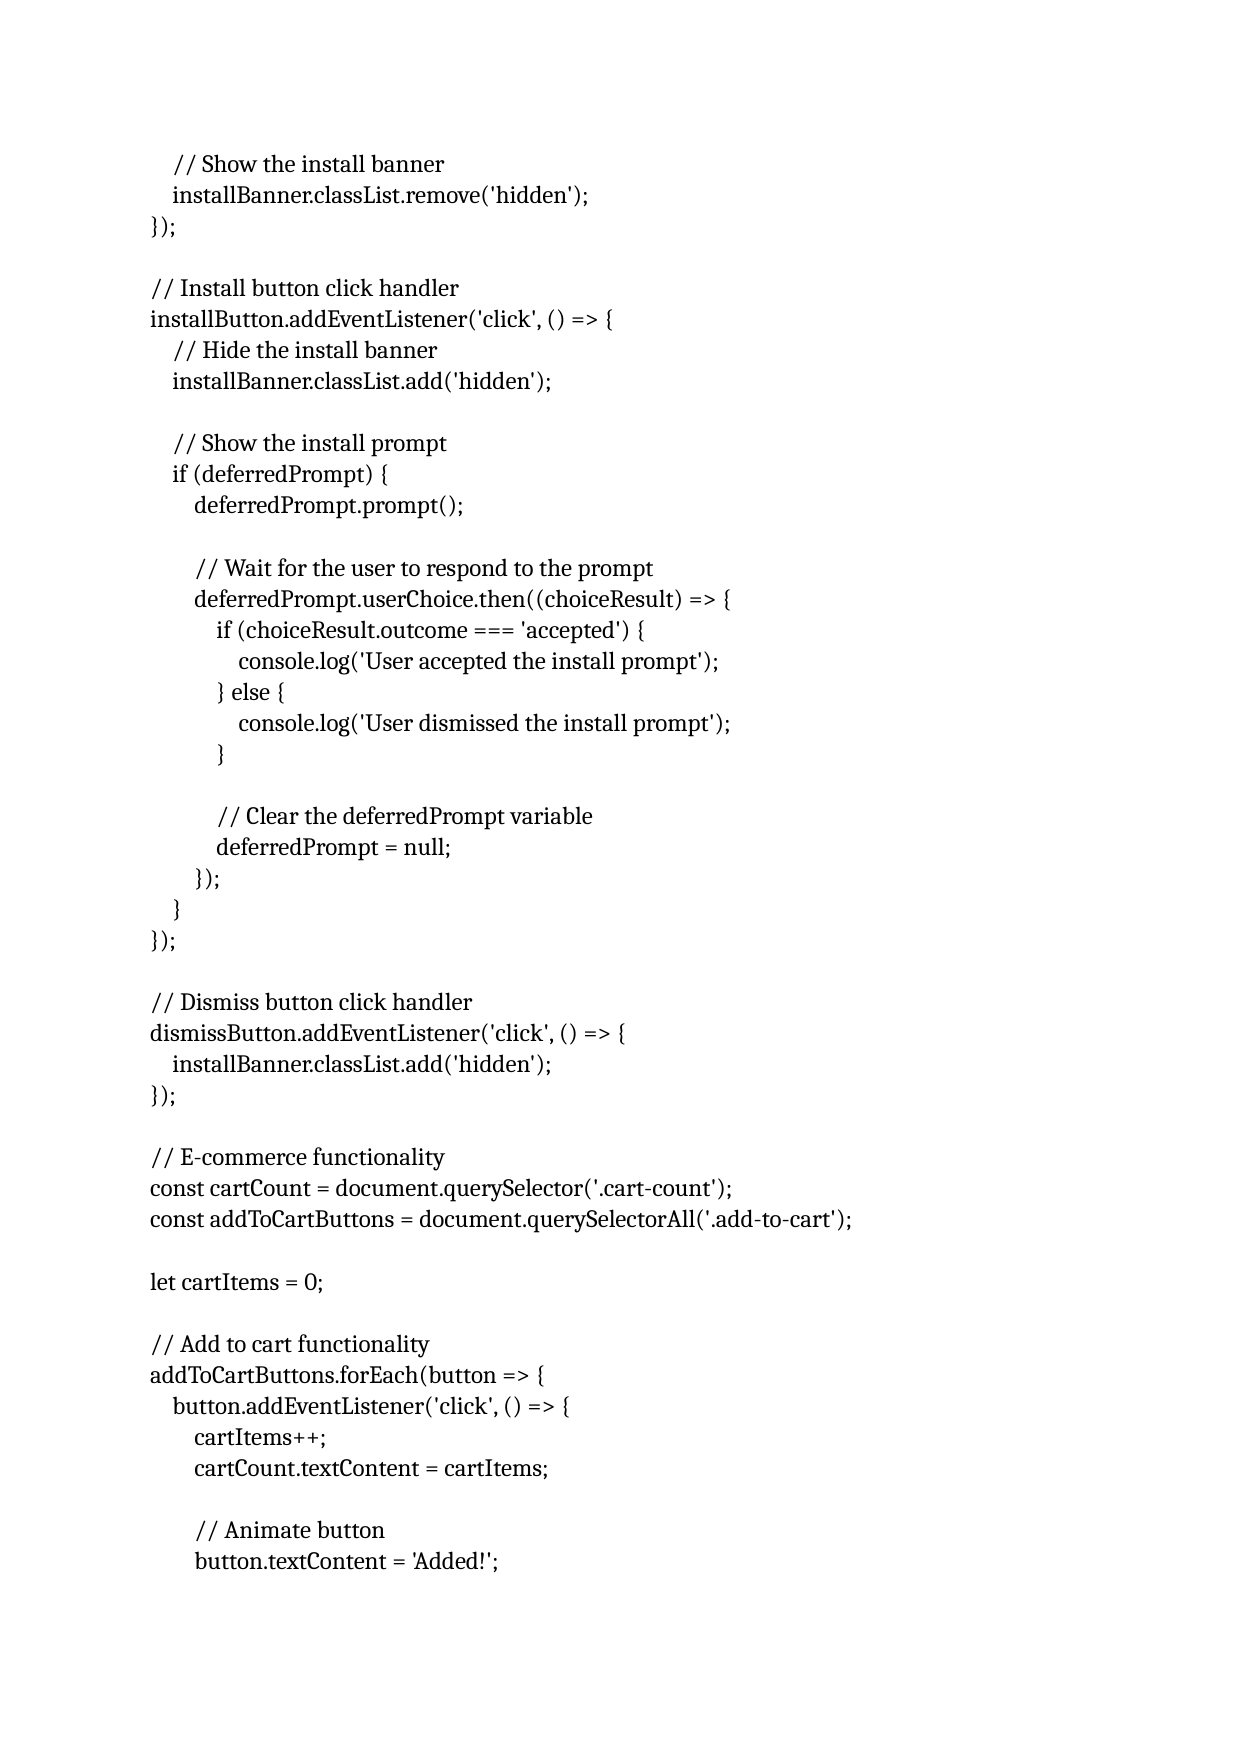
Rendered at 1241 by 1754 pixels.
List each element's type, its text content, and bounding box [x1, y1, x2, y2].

text deferredPrompt.userChoice.then((choiceResult) => { [150, 584, 1090, 613]
text // Clear the deferredPrompt variable [150, 802, 1090, 831]
text cartItems++; [150, 1423, 1090, 1451]
text } else { [150, 678, 1090, 706]
text installButton.addEventListener('click', () => { [150, 305, 1090, 334]
text // E-commerce functionality [150, 1143, 1090, 1172]
text // Add to cart functionality [150, 1329, 1090, 1358]
text deferredPrompt = null; [150, 833, 1090, 862]
text button.textContent = 'Added!'; [150, 1547, 1090, 1576]
text // Dismiss button click handler [150, 988, 1090, 1017]
text addToCartButtons.forEach(button => { [150, 1361, 1090, 1389]
text // Hide the install banner [150, 336, 1090, 365]
text }); [150, 1081, 1090, 1110]
text installBanner.classList.add('hidden'); [150, 1050, 1090, 1079]
text // Show the install banner [150, 150, 1090, 179]
text cartCount.textContent = cartItems; [150, 1454, 1090, 1482]
text installBanner.classList.remove('hidden'); [150, 181, 1090, 210]
text // Animate button [150, 1516, 1090, 1544]
text // Wait for the user to respond to the prompt [150, 553, 1090, 582]
text if (choiceResult.outcome === 'accepted') { [150, 616, 1090, 644]
text let cartItems = 0; [150, 1267, 1090, 1296]
text if (deferredPrompt) { [150, 460, 1090, 489]
text }); [150, 864, 1090, 893]
text // Show the install prompt [150, 429, 1090, 458]
text }); [150, 212, 1090, 241]
text deferredPrompt.prompt(); [150, 491, 1090, 520]
text console.log('User dismissed the install prompt'); [150, 709, 1090, 737]
text installBanner.classList.add('hidden'); [150, 367, 1090, 396]
text button.addEventListener('click', () => { [150, 1392, 1090, 1420]
text } [150, 895, 1090, 924]
text // Install button click handler [150, 274, 1090, 303]
text }); [150, 926, 1090, 955]
text const cartCount = document.querySelector('.cart-count'); [150, 1174, 1090, 1203]
text console.log('User accepted the install prompt'); [150, 647, 1090, 675]
text const addToCartButtons = document.querySelectorAll('.add-to-cart'); [150, 1205, 1090, 1234]
text dismissButton.addEventListener('click', () => { [150, 1019, 1090, 1048]
text } [150, 740, 1090, 768]
